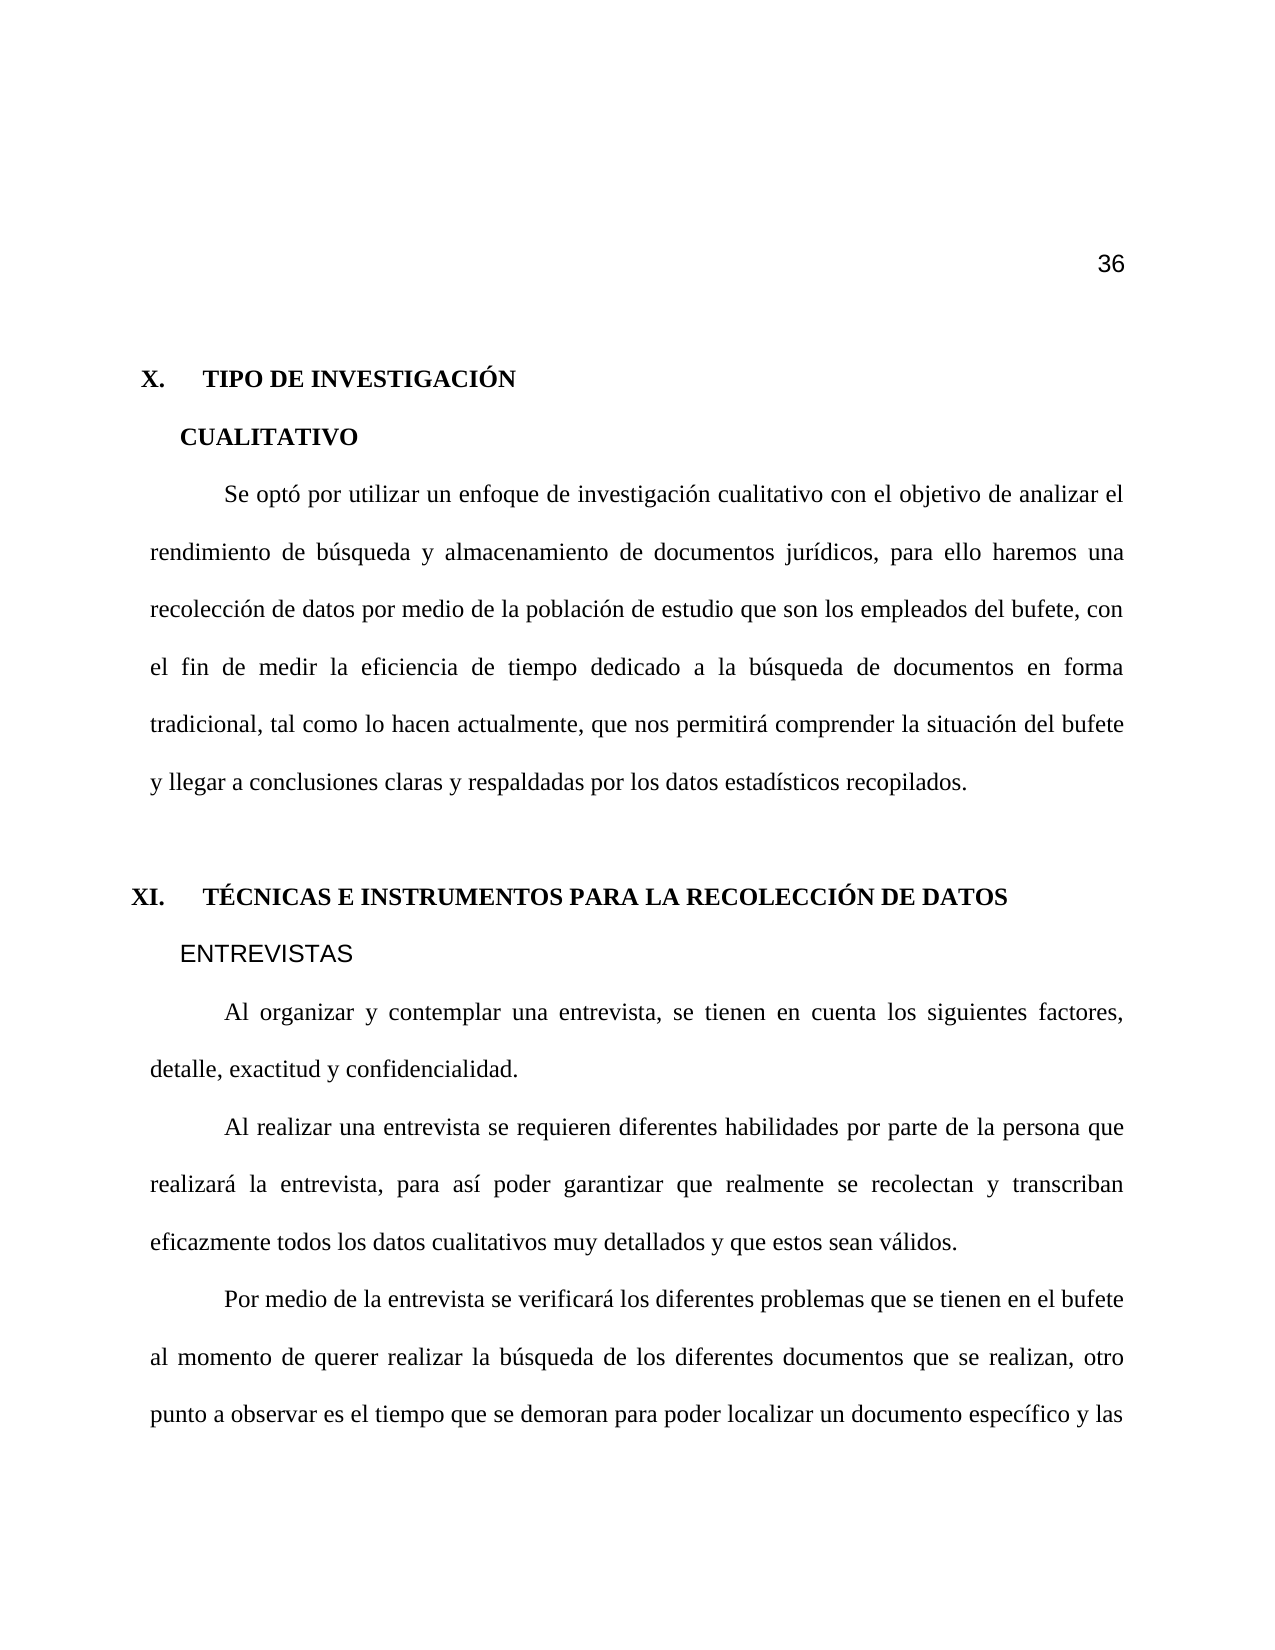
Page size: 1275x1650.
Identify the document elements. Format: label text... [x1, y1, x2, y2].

subtitle TIPO DE INVESTIGACIÓN [165, 364, 1125, 393]
text ENTREVISTAS [150, 939, 1125, 968]
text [150, 1284, 1125, 1428]
subtitle TÉCNICAS E INSTRUMENTOS PARA LA RECOLECCIÓN DE DATOS [165, 882, 1125, 911]
text CUALITATIVO [150, 422, 1125, 451]
text Al organizar y contemplar una entrevista, se tienen en cuenta los siguientes factores, detalle, exactitud y confidencialidad. [150, 997, 1125, 1083]
text Al realizar una entrevista se requieren diferentes habilidades por parte de la persona que realizará la entrevista, para así poder garantizar que realmente se recolectan y transcriban eficazmente todos los datos cualitativos muy detallados y que estos sean válidos. [150, 1112, 1125, 1256]
text Se optó por utilizar un enfoque de investigación cualitativo con el objetivo de analizar el rendimiento de búsqueda y almacenamiento de documentos jurídicos, para ello haremos una recolección de datos por medio de la población de estudio que son los empleados del bufete, con el fin de medir la eficiencia de tiempo dedicado a la búsqueda de documentos en forma tradicional, tal como lo hacen actualmente, que nos permitirá comprender la situación del bufete y llegar a conclusiones claras y respaldadas por los datos estadísticos recopilados. [150, 479, 1125, 796]
